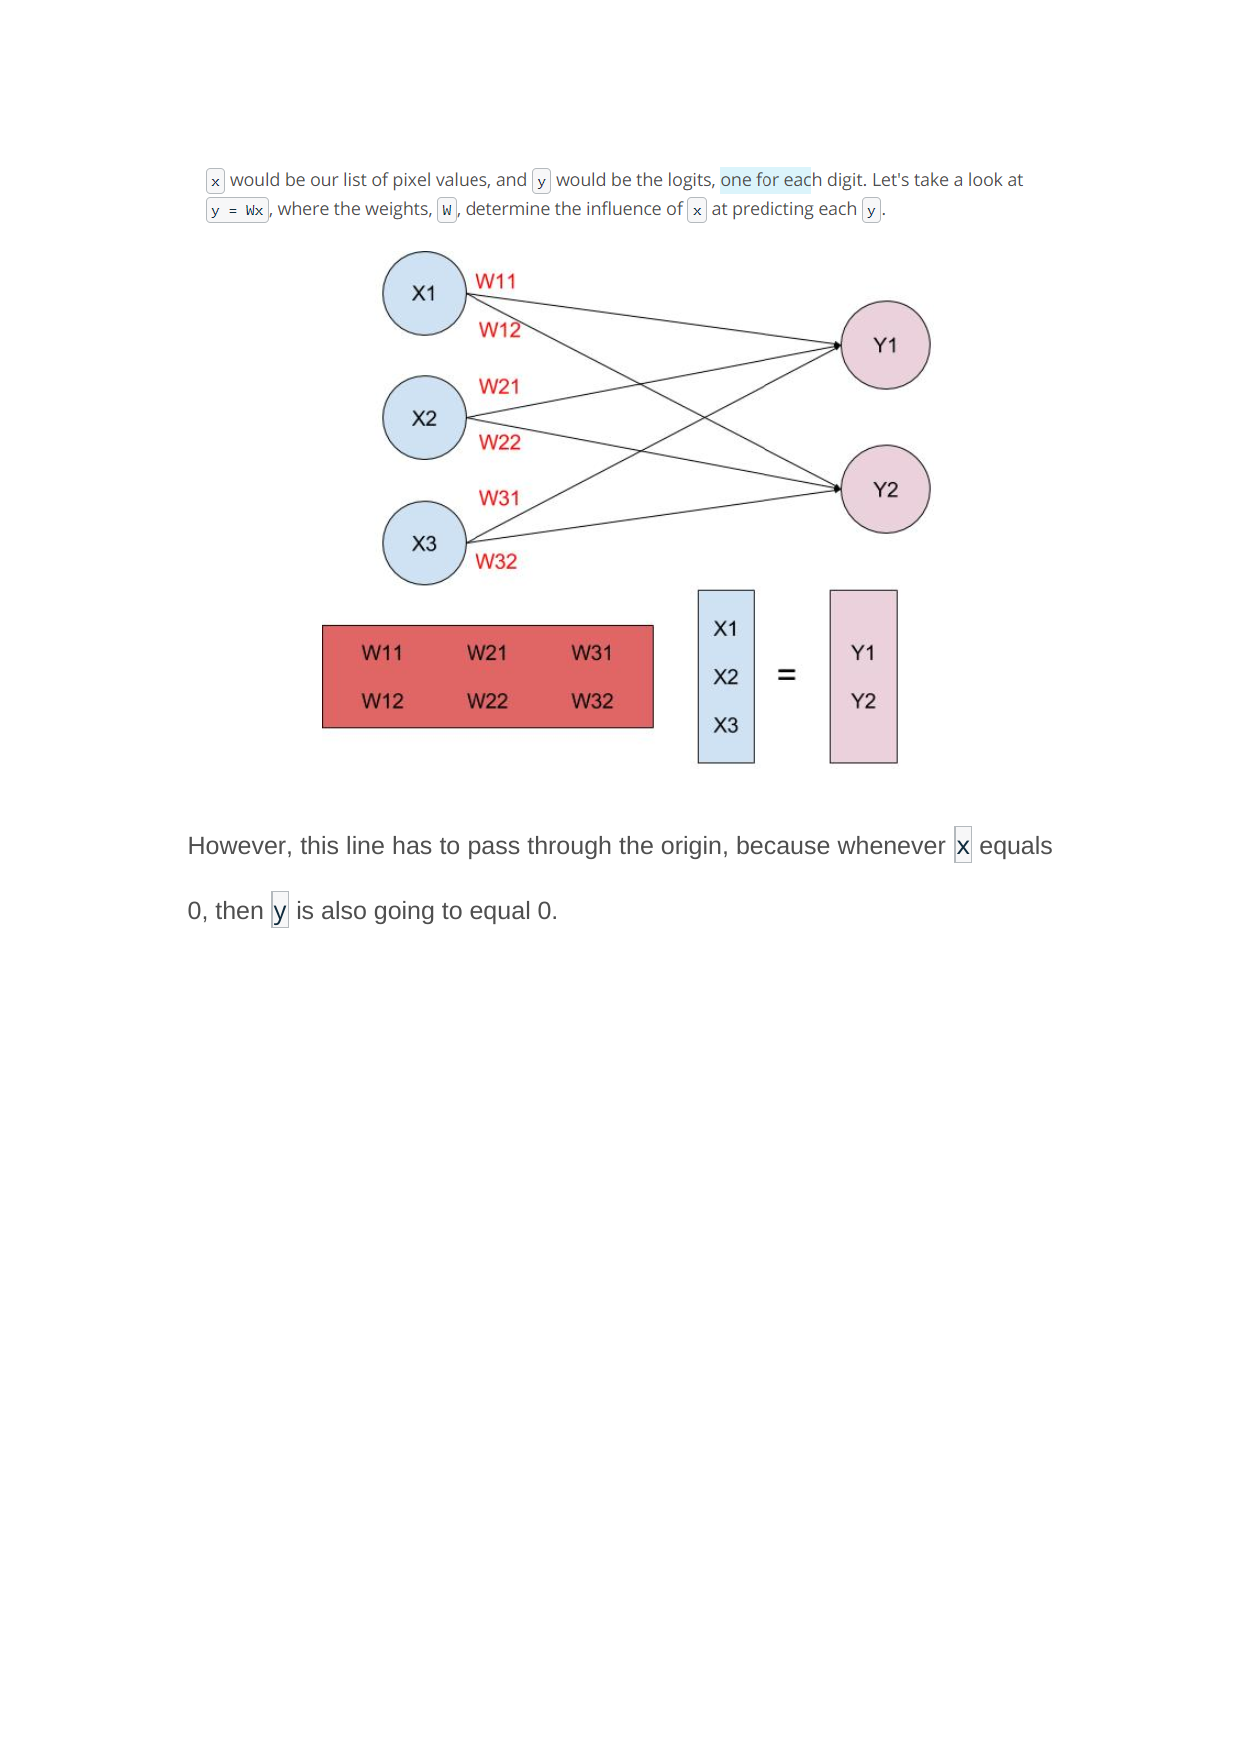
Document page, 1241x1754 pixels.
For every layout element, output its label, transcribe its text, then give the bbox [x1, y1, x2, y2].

text However, this line has to pass through the origin, because whenever x equals 0, then y is also going to equal 0. [187, 812, 1053, 942]
picture [187, 162, 1053, 799]
